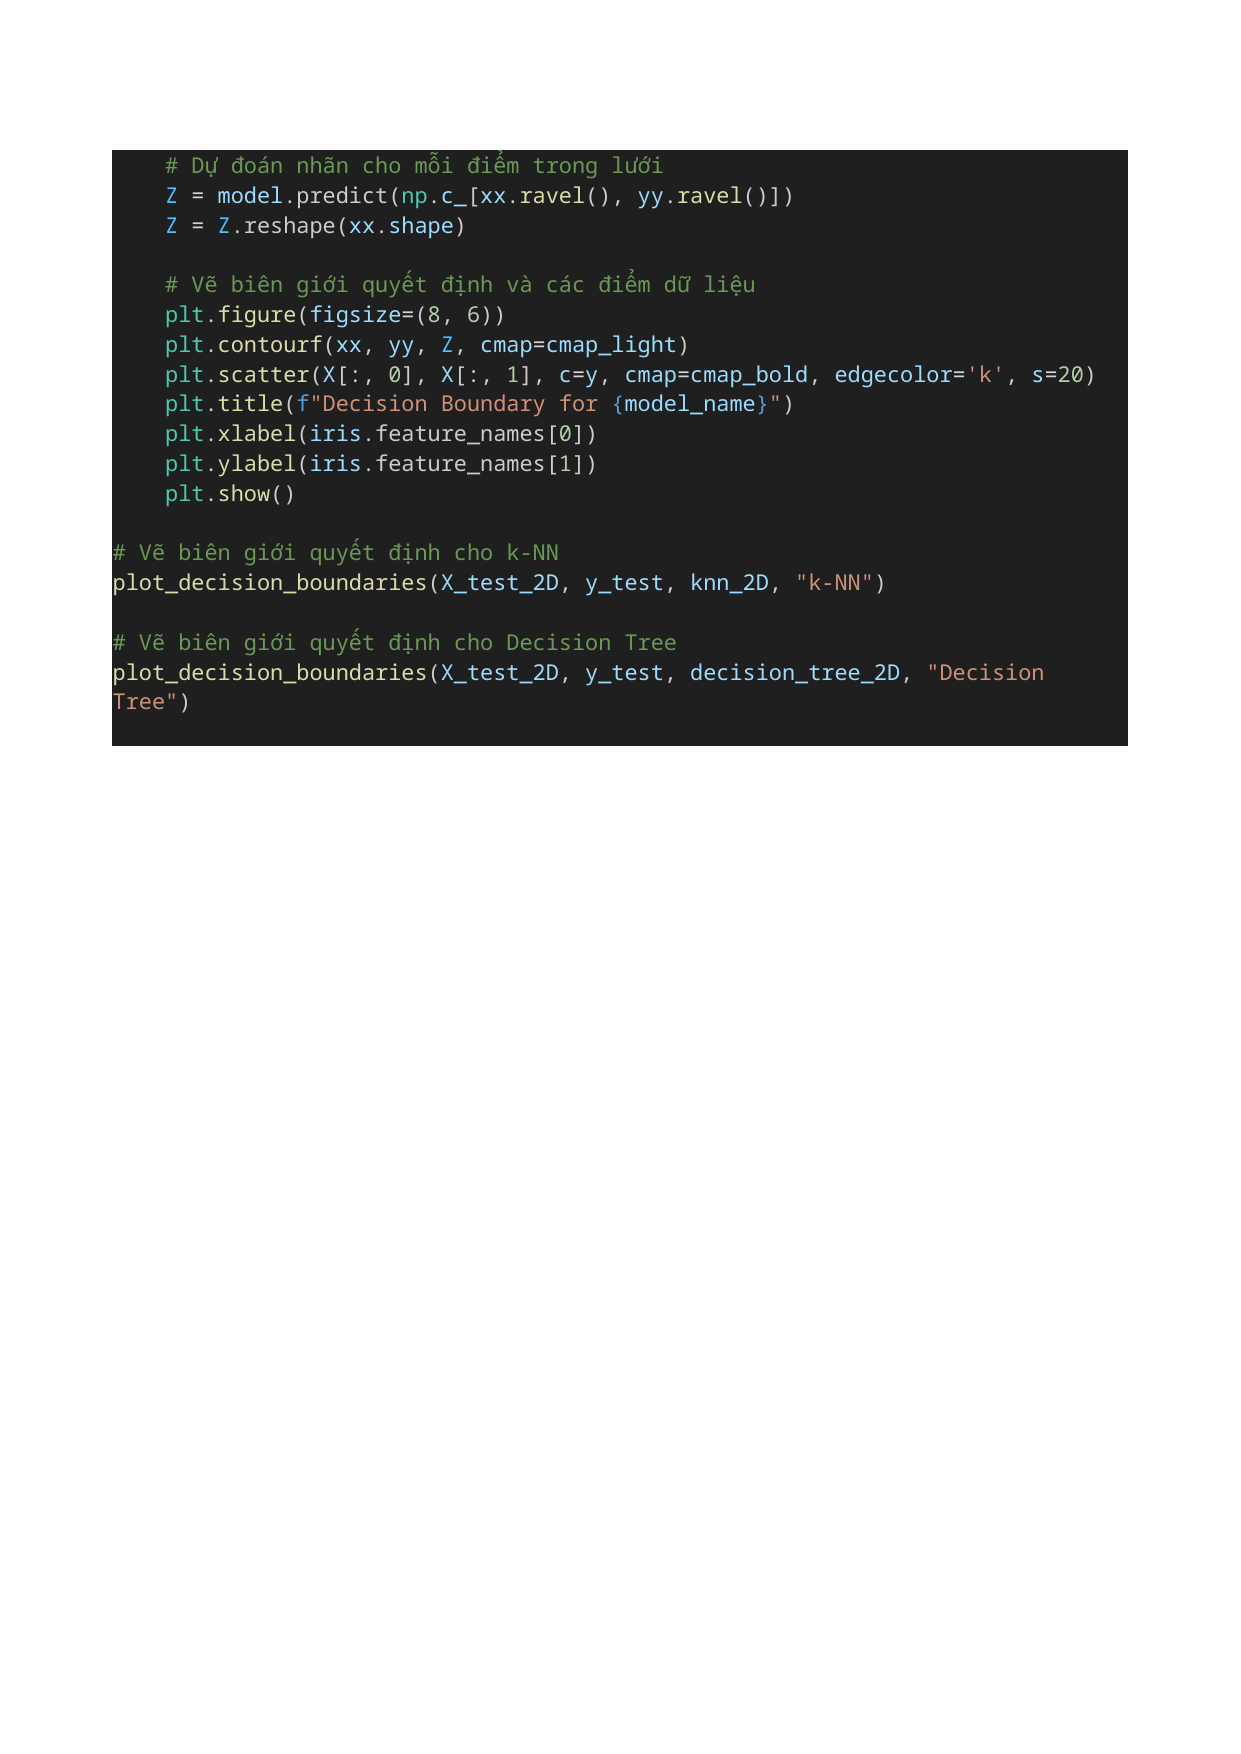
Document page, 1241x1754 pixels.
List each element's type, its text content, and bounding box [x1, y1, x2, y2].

text plot_decision_boundaries(X_test_2D, y_test, knn_2D, "k-NN") [112, 567, 1128, 597]
text # Vẽ biên giới quyết định cho Decision Tree [112, 627, 1128, 656]
text plt.contourf(xx, yy, Z, cmap=cmap_light) [112, 329, 1128, 358]
text # Dự đoán nhãn cho mỗi điểm trong lưới [112, 150, 1128, 180]
text plt.show() [112, 478, 1128, 507]
text # Vẽ biên giới quyết định cho k-NN [112, 537, 1128, 567]
text plt.scatter(X[:, 0], X[:, 1], c=y, cmap=cmap_bold, edgecolor='k', s=20) [112, 358, 1128, 388]
text plt.xlabel(iris.feature_names[0]) [112, 418, 1128, 448]
text # Vẽ biên giới quyết định và các điểm dữ liệu [112, 269, 1128, 299]
text Z = Z.reshape(xx.shape) [112, 209, 1128, 239]
text plt.ylabel(iris.feature_names[1]) [112, 448, 1128, 478]
text Z = model.predict(np.c_[xx.ravel(), yy.ravel()]) [112, 180, 1128, 209]
text plot_decision_boundaries(X_test_2D, y_test, decision_tree_2D, "Decision Tree") [112, 656, 1128, 716]
text plt.title(f"Decision Boundary for {model_name}") [112, 388, 1128, 418]
text plt.figure(figsize=(8, 6)) [112, 299, 1128, 329]
